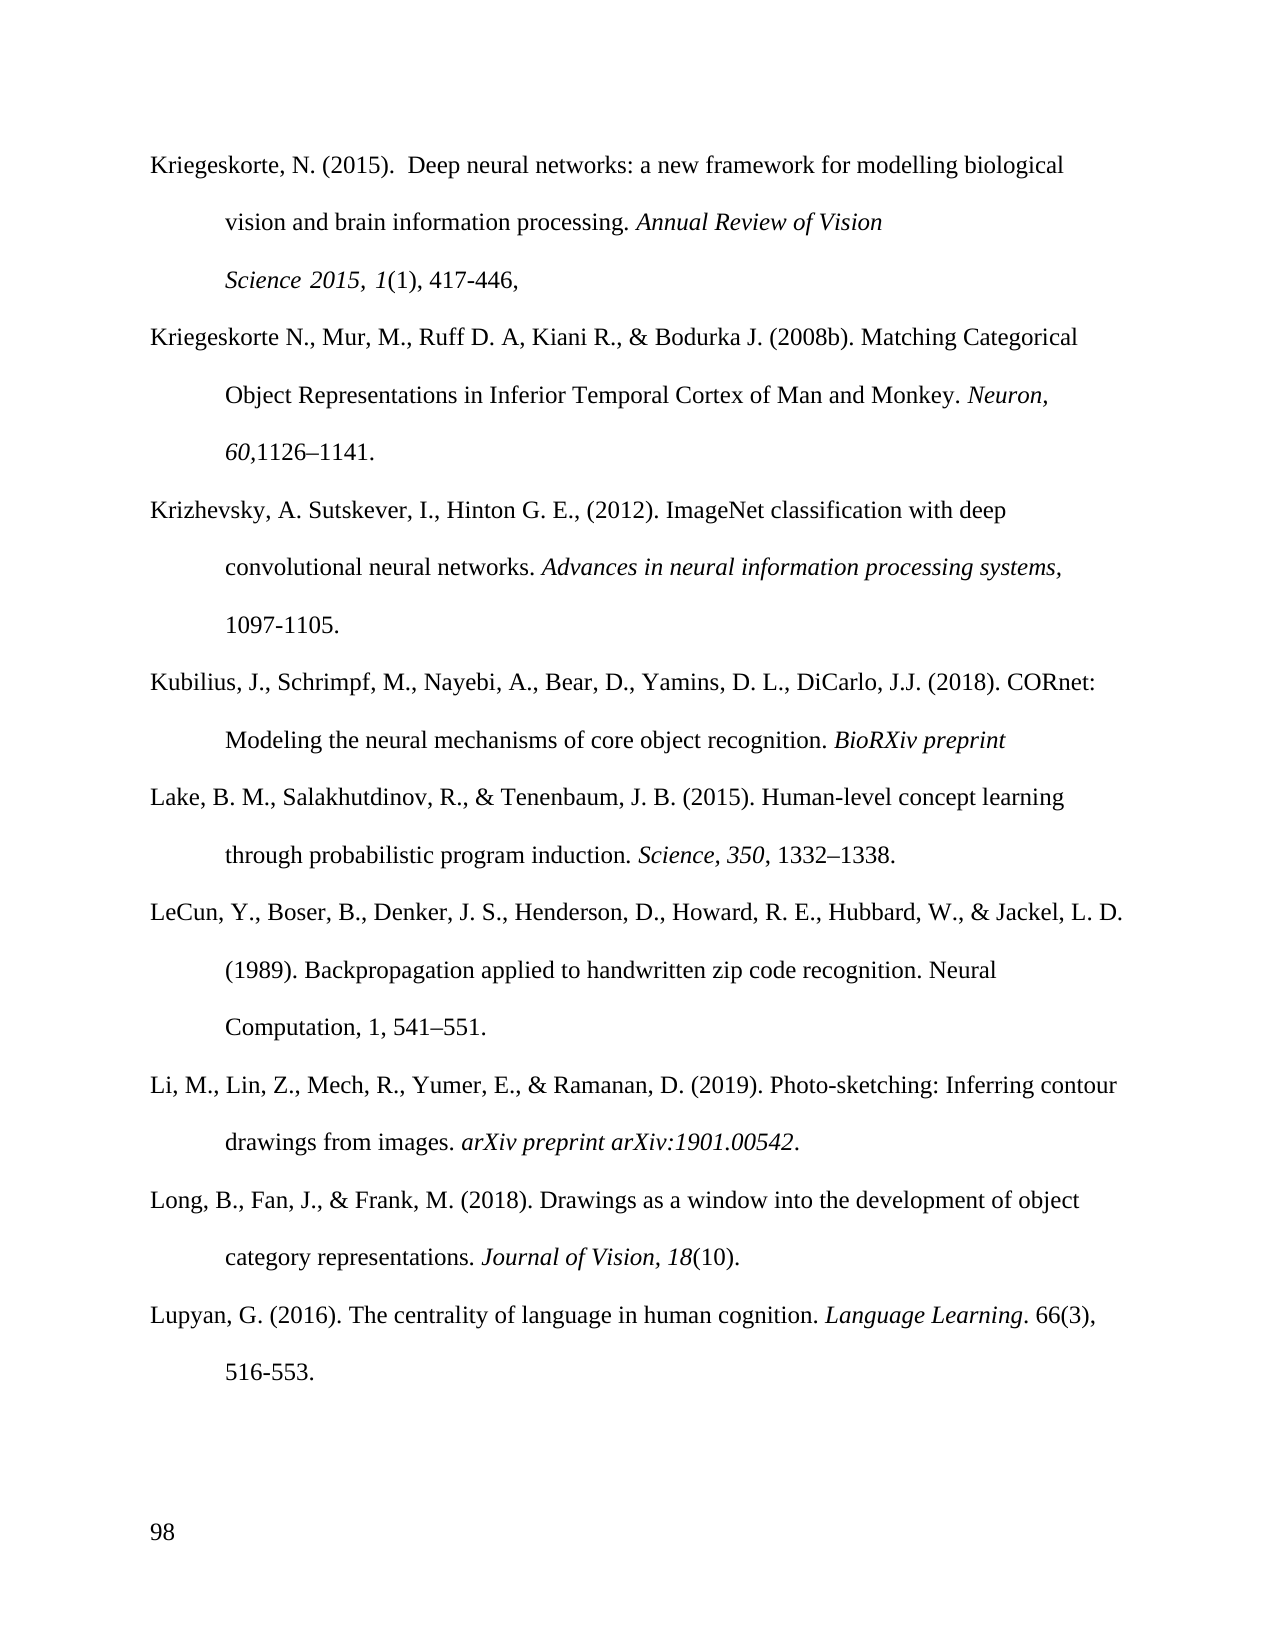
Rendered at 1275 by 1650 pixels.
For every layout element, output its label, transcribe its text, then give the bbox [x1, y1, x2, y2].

text Krizhevsky, A. Sutskever, I., Hinton G. E., (2012). ImageNet classification with deep convolutional neural networks. Advances in neural information processing systems, 1097-1105. [150, 495, 1125, 639]
text LeCun, Y., Boser, B., Denker, J. S., Henderson, D., Howard, R. E., Hubbard, W., & Jackel, L. D. (1989). Backpropagation applied to handwritten zip code recognition. Neural Computation, 1, 541–551. [150, 897, 1125, 1041]
text Kriegeskorte N., Mur, M., Ruff D. A, Kiani R., & Bodurka J. (2008b). Matching Categorical Object Representations in Inferior Temporal Cortex of Man and Monkey. Neuron, 60,1126–1141. [150, 322, 1125, 466]
text Kubilius, J., Schrimpf, M., Nayebi, A., Bear, D., Yamins, D. L., DiCarlo, J.J. (2018). CORnet: Modeling the neural mechanisms of core object recognition. BioRXiv preprint [150, 667, 1125, 754]
text Lake, B. M., Salakhutdinov, R., & Tenenbaum, J. B. (2015). Human-level concept learning through probabilistic program induction. Science, 350, 1332–1338. [150, 782, 1125, 869]
text Long, B., Fan, J., & Frank, M. (2018). Drawings as a window into the development of object category representations. Journal of Vision, 18(10). [150, 1185, 1125, 1271]
text Li, M., Lin, Z., Mech, R., Yumer, E., & Ramanan, D. (2019). Photo-sketching: Inferring contour drawings from images. arXiv preprint arXiv:1901.00542. [150, 1070, 1125, 1156]
text Lupyan, G. (2016). The centrality of language in human cognition. Language Learning. 66(3), 516-553. [150, 1300, 1125, 1386]
text Kriegeskorte, N. (2015). Deep neural networks: a new framework for modelling biological vision and brain information processing. Annual Review of Vision Science 2015, 1(1), 417-446, [150, 150, 1125, 294]
